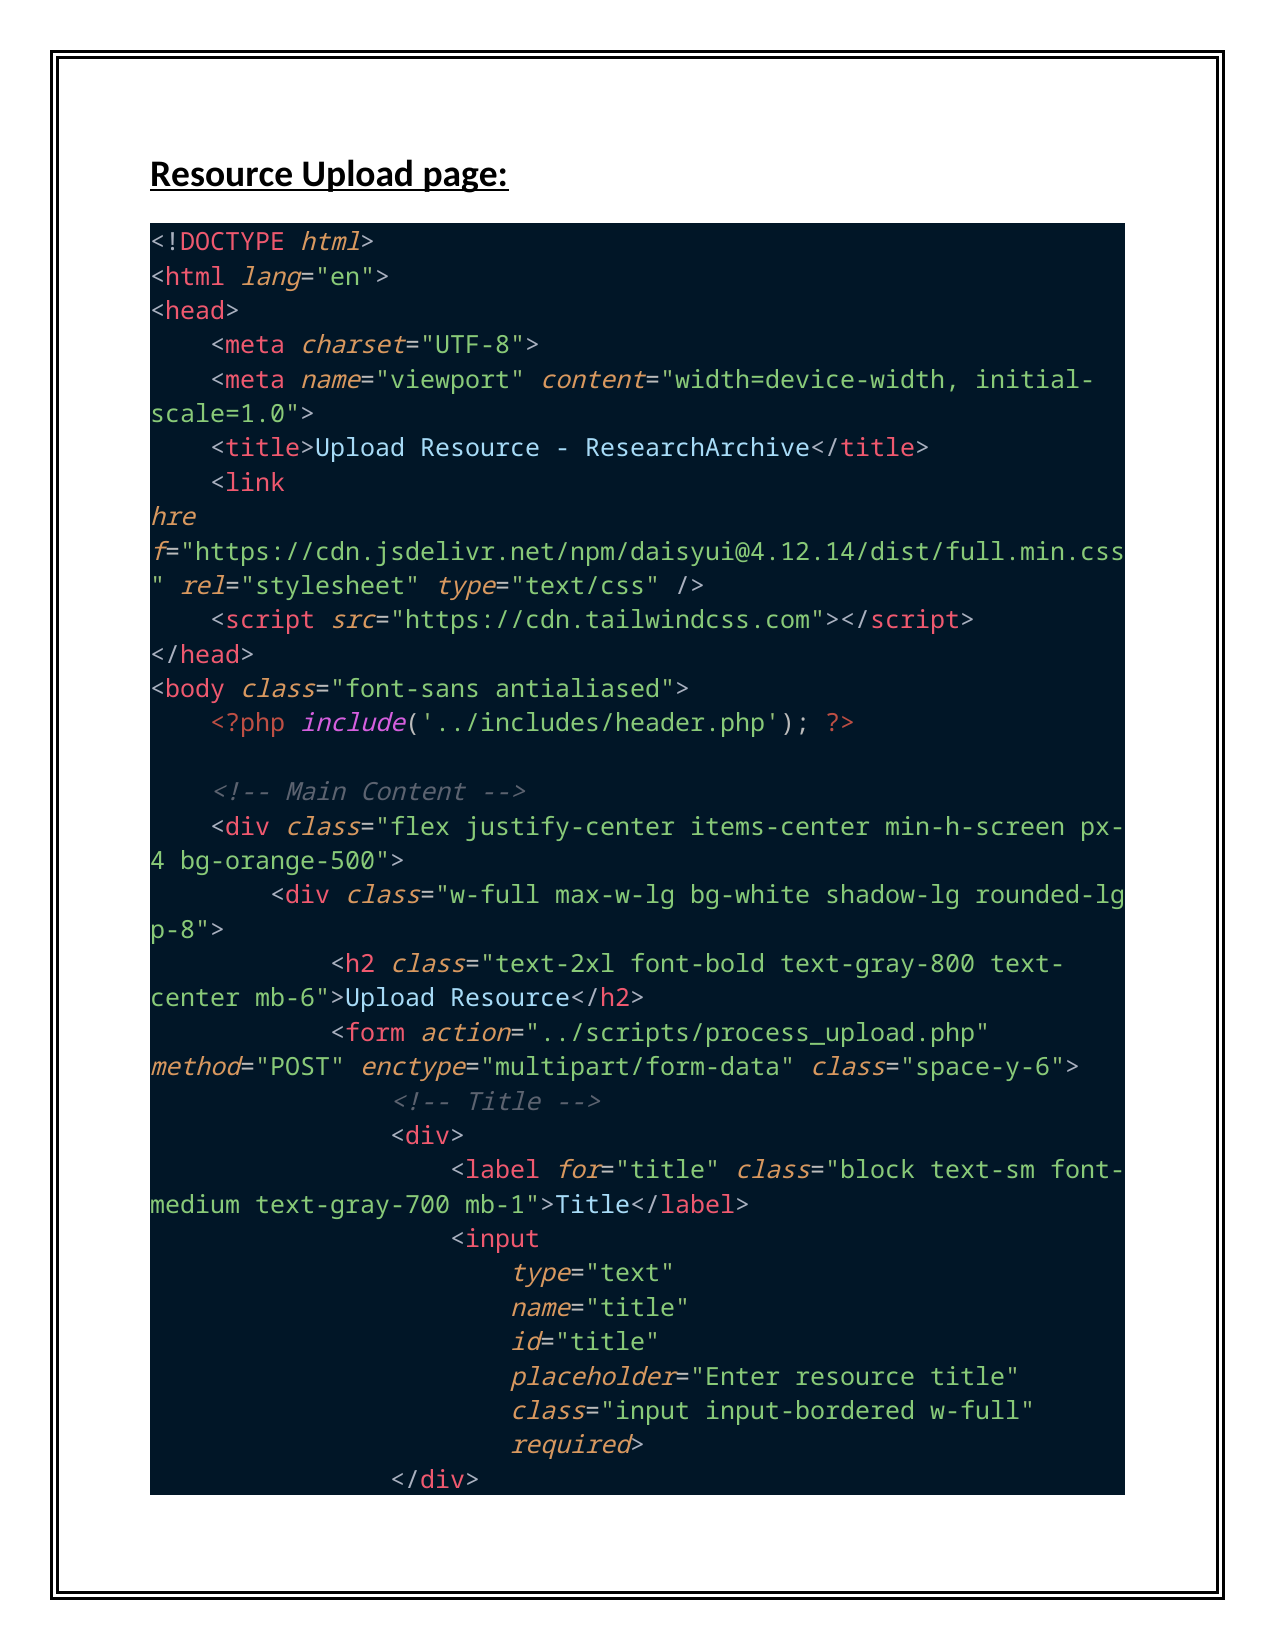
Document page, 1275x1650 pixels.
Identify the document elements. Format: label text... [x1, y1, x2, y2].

text class="input input-bordered w-full" [150, 1392, 1125, 1427]
text <div class="flex justify-center items-center min-h-screen px-4 bg-orange-500"> [150, 808, 1125, 877]
text <input [150, 1220, 1125, 1255]
text <label for="title" class="block text-sm font-medium text-gray-700 mb-1">Title</label> [150, 1152, 1125, 1220]
text name="title" [150, 1289, 1125, 1323]
text <html lang="en"> [150, 258, 1125, 292]
text Resource Upload page: [150, 150, 1125, 196]
text <?php include('../includes/header.php'); ?> [150, 705, 1125, 739]
text <div class="w-full max-w-lg bg-white shadow-lg rounded-lg p-8"> [150, 877, 1125, 945]
text </head> [150, 636, 1125, 670]
text <link href="https://cdn.jsdelivr.net/npm/daisyui@4.12.14/dist/full.min.css" rel="stylesheet" type="text/css" /> [150, 464, 1125, 602]
text <head> [150, 292, 1125, 327]
text <script src="https://cdn.tailwindcss.com"></script> [150, 602, 1125, 636]
text <meta name="viewport" content="width=device-width, initial-scale=1.0"> [150, 361, 1125, 430]
text id="title" [150, 1323, 1125, 1358]
text <title>Upload Resource - ResearchArchive</title> [150, 430, 1125, 464]
text <!-- Title --> [150, 1083, 1125, 1117]
text placeholder="Enter resource title" [150, 1358, 1125, 1392]
text <!-- Main Content --> [150, 773, 1125, 808]
text <h2 class="text-2xl font-bold text-gray-800 text-center mb-6">Upload Resource</h2> [150, 945, 1125, 1014]
text <meta charset="UTF-8"> [150, 327, 1125, 361]
text <body class="font-sans antialiased"> [150, 670, 1125, 705]
text type="text" [150, 1255, 1125, 1289]
text <!DOCTYPE html> [150, 223, 1125, 258]
text <form action="../scripts/process_upload.php" method="POST" enctype="multipart/form-data" class="space-y-6"> [150, 1014, 1125, 1083]
text required> [150, 1427, 1125, 1461]
text <div> [150, 1117, 1125, 1152]
text </div> [150, 1461, 1125, 1495]
